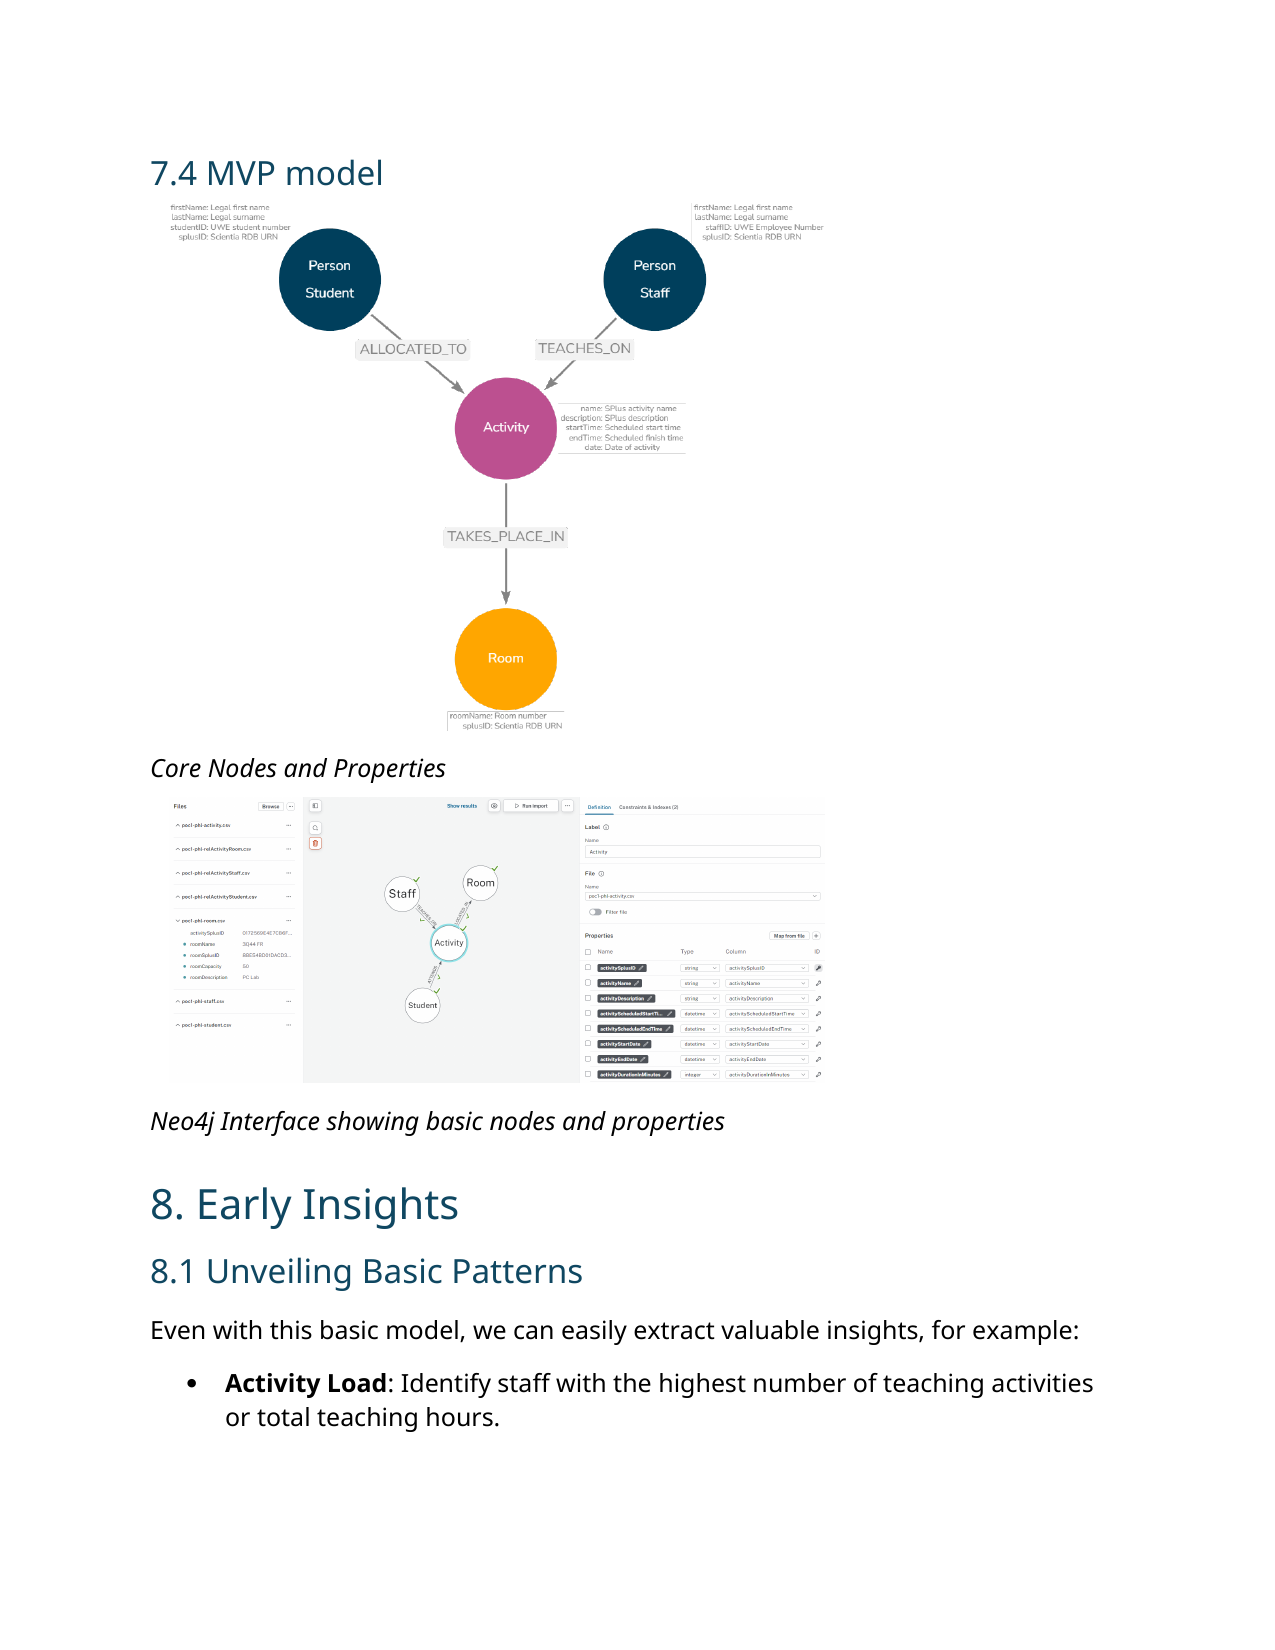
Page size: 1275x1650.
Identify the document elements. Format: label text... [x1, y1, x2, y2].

text Core Nodes and Properties [150, 751, 1125, 785]
subtitle 7.4 MVP model [150, 150, 1125, 195]
picture [168, 797, 825, 1083]
text Even with this basic model, we can easily extract valuable insights, for example: [150, 1312, 1125, 1347]
list Activity Load: Identify staff with the highest number of teaching activities or total teaching hours. [187, 1365, 1125, 1433]
text Neo4j Interface showing basic nodes and properties [150, 1103, 1125, 1137]
subtitle 8. Early Insights [150, 1175, 1125, 1232]
picture [168, 203, 825, 731]
subtitle 8.1 Unveiling Basic Patterns [150, 1248, 1125, 1294]
